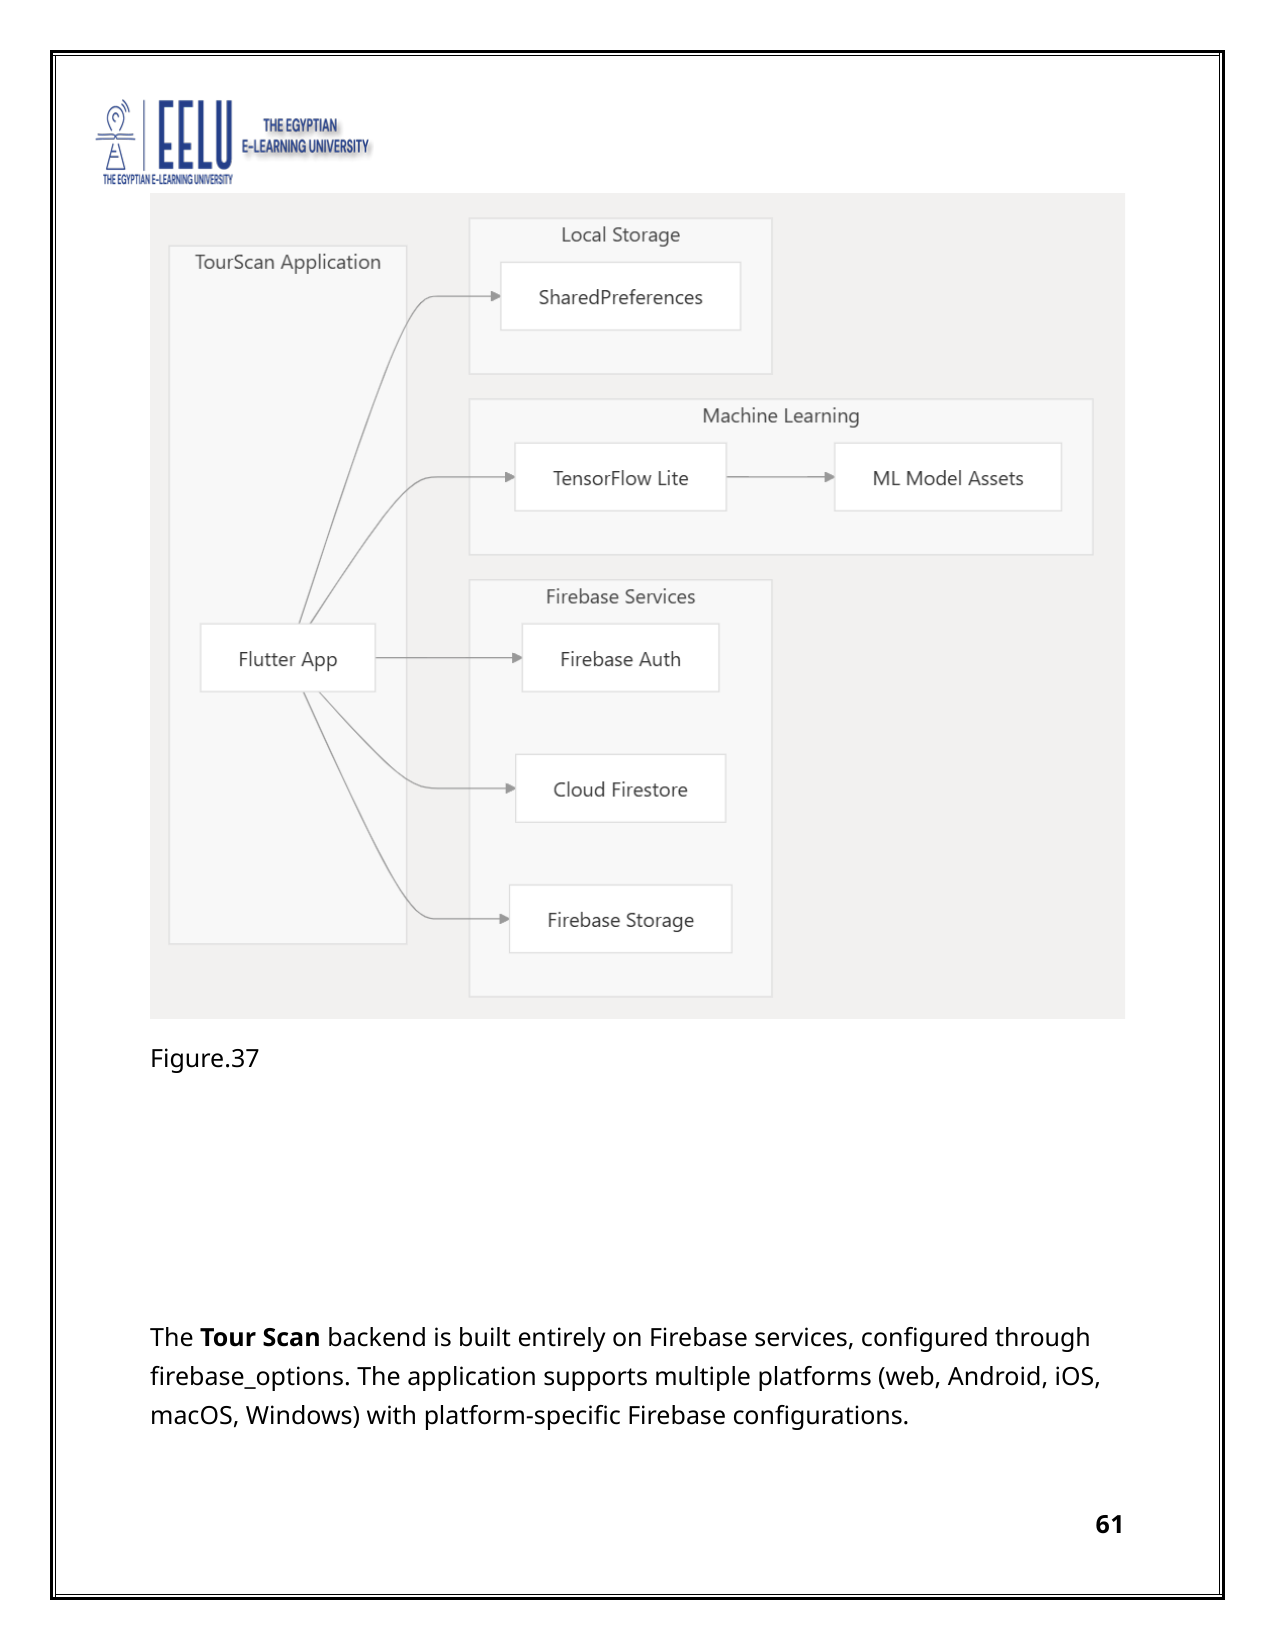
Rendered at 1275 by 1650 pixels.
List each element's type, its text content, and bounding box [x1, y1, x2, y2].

text The Tour Scan backend is built entirely on Firebase services, configured through firebase_options. The application supports multiple platforms (web, Android, iOS, macOS, Windows) with platform-specific Firebase configurations. [150, 1319, 1125, 1432]
picture [80, 75, 374, 188]
text Figure.37 [150, 1040, 1125, 1074]
picture [150, 193, 1125, 1019]
